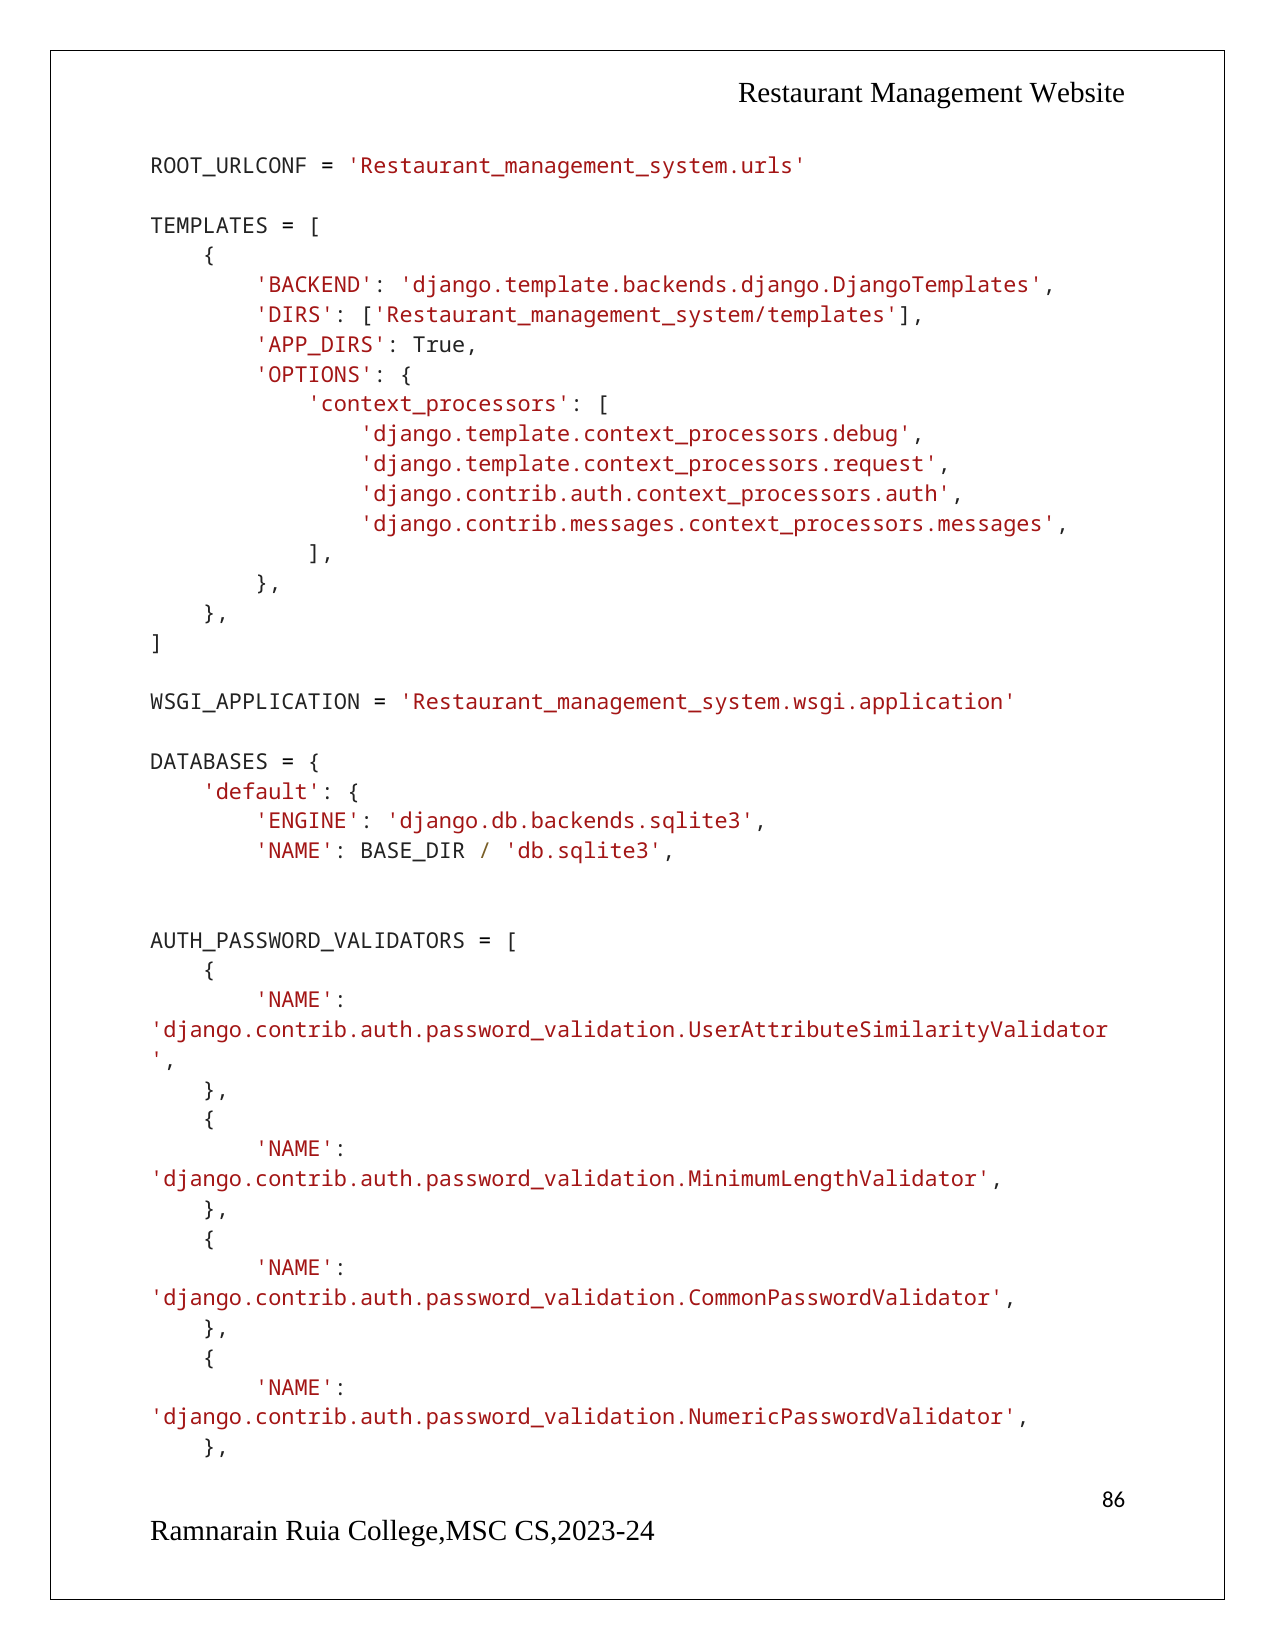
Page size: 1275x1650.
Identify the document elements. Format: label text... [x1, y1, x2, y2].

text 'NAME': 'django.contrib.auth.password_validation.CommonPasswordValidator', [150, 1252, 1125, 1312]
text 'DIRS': ['Restaurant_management_system/templates'], [150, 299, 1125, 329]
text 'NAME': 'django.contrib.auth.password_validation.NumericPasswordValidator', [150, 1371, 1125, 1431]
text 'BACKEND': 'django.template.backends.django.DjangoTemplates', [150, 269, 1125, 299]
text }, [150, 567, 1125, 597]
text 'APP_DIRS': True, [150, 329, 1125, 358]
text ] [150, 627, 1125, 656]
text WSGI_APPLICATION = 'Restaurant_management_system.wsgi.application' [150, 686, 1125, 716]
text 'django.contrib.messages.context_processors.messages', [150, 507, 1125, 537]
text ], [150, 537, 1125, 567]
text }, [150, 1073, 1125, 1103]
text 'NAME': BASE_DIR / 'db.sqlite3', [150, 835, 1125, 865]
text { [150, 239, 1125, 269]
text 'django.contrib.auth.context_processors.auth', [150, 478, 1125, 507]
text 'ENGINE': 'django.db.backends.sqlite3', [150, 805, 1125, 835]
text TEMPLATES = [ [150, 209, 1125, 239]
text ROOT_URLCONF = 'Restaurant_management_system.urls' [150, 150, 1125, 180]
text 'NAME': 'django.contrib.auth.password_validation.UserAttributeSimilarityValidator', [150, 984, 1125, 1073]
text 'django.template.context_processors.debug', [150, 418, 1125, 448]
text }, [150, 1431, 1125, 1461]
text DATABASES = { [150, 746, 1125, 776]
text { [150, 1103, 1125, 1133]
text AUTH_PASSWORD_VALIDATORS = [ [150, 924, 1125, 954]
text { [150, 1342, 1125, 1371]
text }, [150, 1193, 1125, 1222]
text 'OPTIONS': { [150, 358, 1125, 388]
text { [150, 954, 1125, 984]
text }, [150, 1312, 1125, 1342]
text }, [150, 597, 1125, 627]
text 'django.template.context_processors.request', [150, 448, 1125, 478]
text { [150, 1222, 1125, 1252]
text 'context_processors': [ [150, 388, 1125, 418]
text 'NAME': 'django.contrib.auth.password_validation.MinimumLengthValidator', [150, 1133, 1125, 1193]
text 'default': { [150, 776, 1125, 805]
